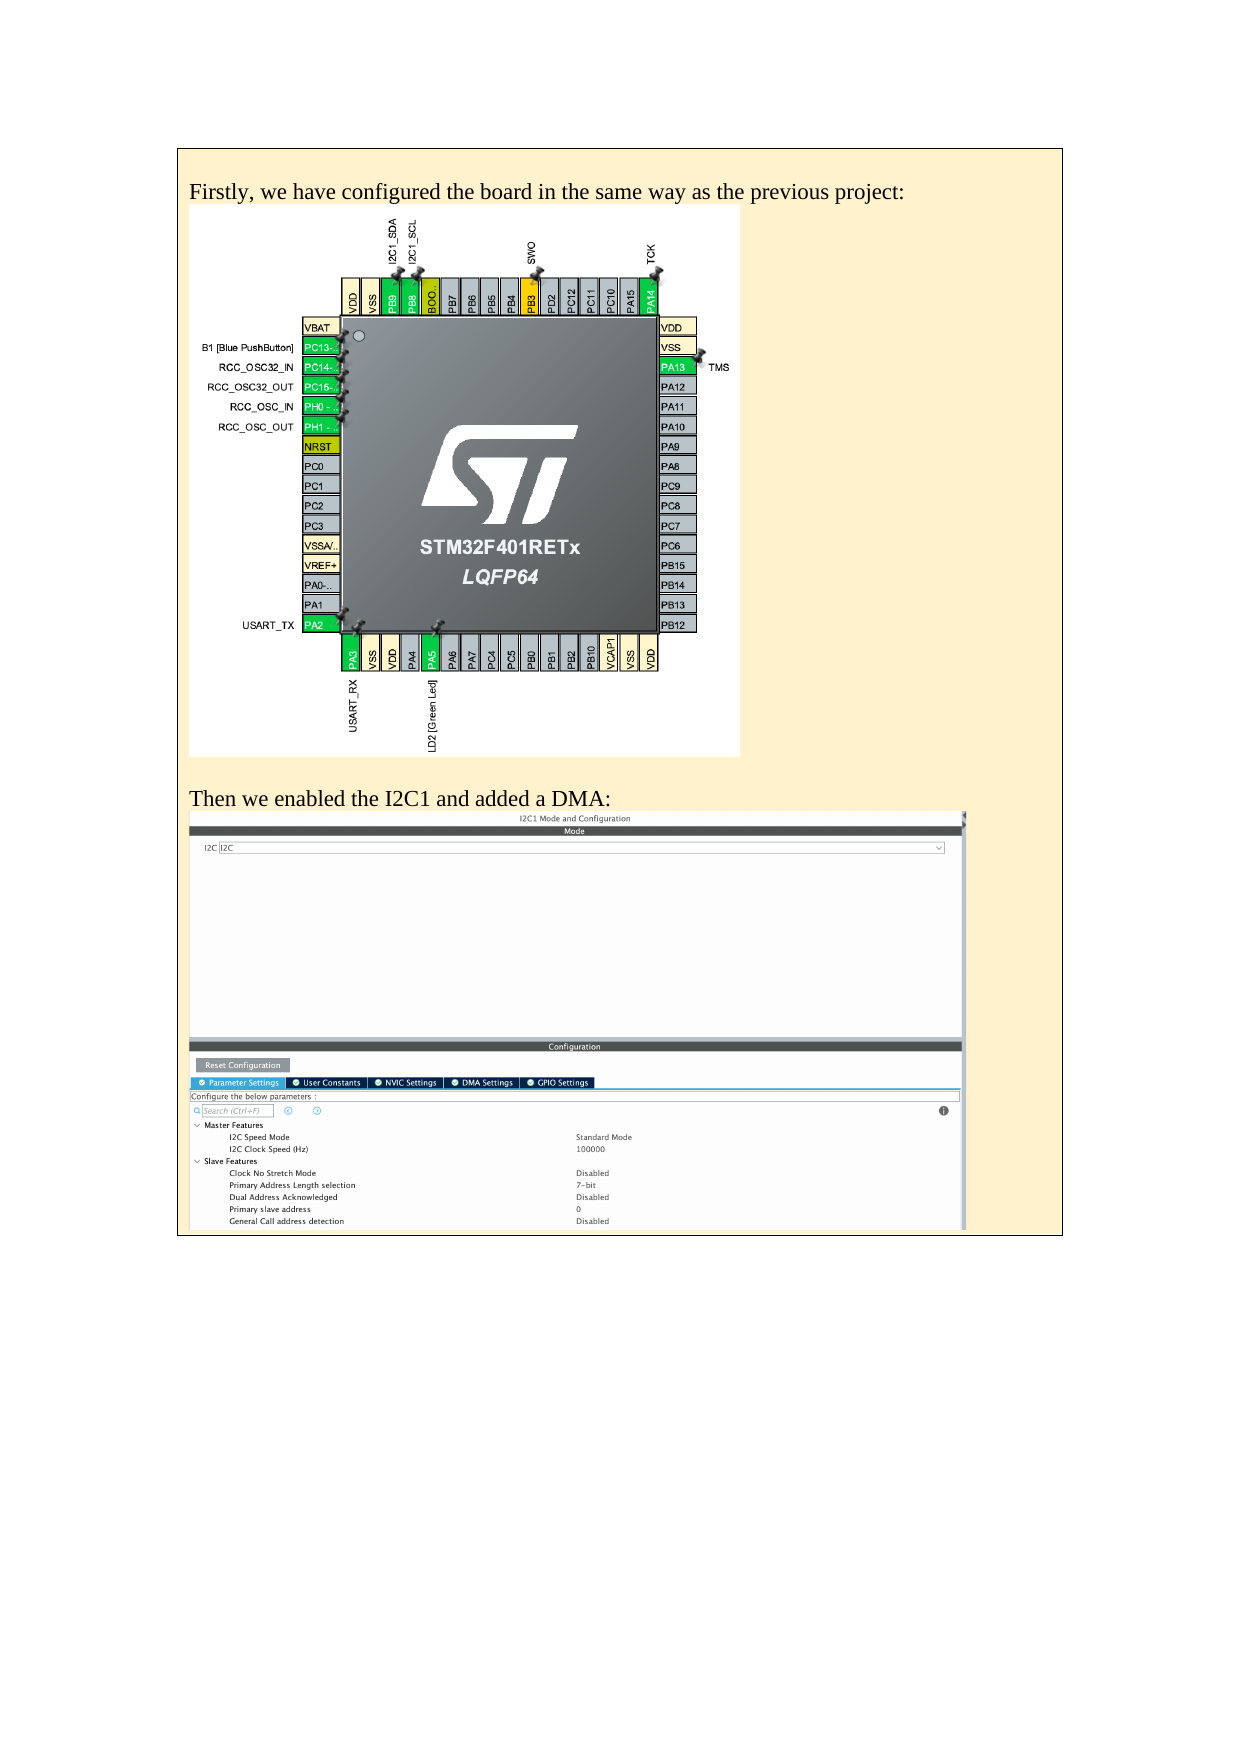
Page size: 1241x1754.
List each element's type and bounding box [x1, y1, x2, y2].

picture [188, 204, 740, 757]
table_header [178, 149, 1062, 1234]
picture [188, 811, 967, 1230]
